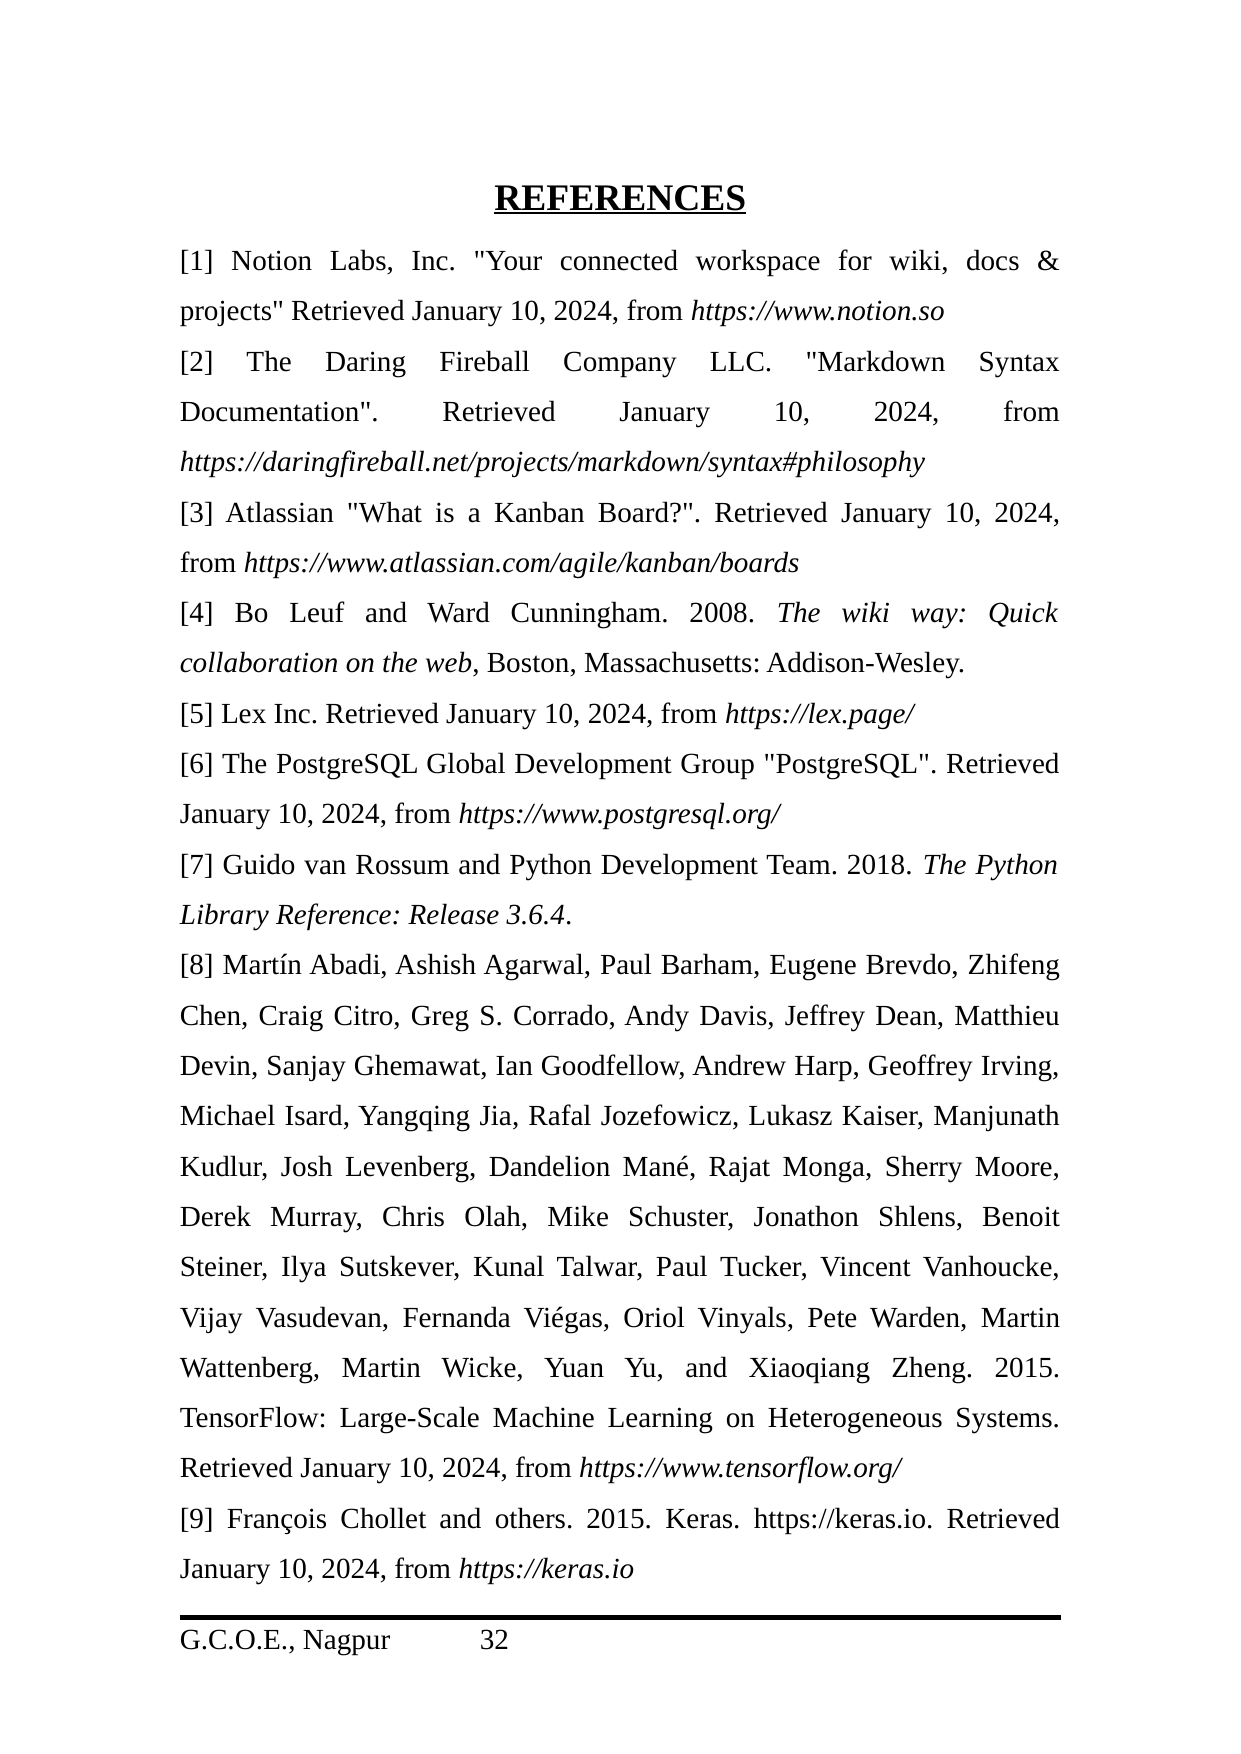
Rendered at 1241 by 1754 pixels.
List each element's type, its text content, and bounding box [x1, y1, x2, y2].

text [5] Lex Inc. Retrieved January 10, 2024, from https://lex.page/ [179, 696, 1061, 729]
text [2] The Daring Fireball Company LLC. "Markdown Syntax Documentation". Retrieved January 10, 2024, from https://daringfireball.net/projects/markdown/syntax#philosophy [179, 344, 1061, 478]
text [7] Guido van Rossum and Python Development Team. 2018. The Python Library Reference: Release 3.6.4. [179, 847, 1061, 931]
text [4] Bo Leuf and Ward Cunningham. 2008. The wiki way: Quick collaboration on the web, Boston, Massachusetts: Addison-Wesley. [179, 595, 1061, 679]
text [6] The PostgreSQL Global Development Group "PostgreSQL". Retrieved January 10, 2024, from https://www.postgresql.org/ [179, 746, 1061, 830]
text [9] François Chollet and others. 2015. Keras. https://keras.io. Retrieved January 10, 2024, from https://keras.io [179, 1501, 1061, 1585]
subtitle REFERENCES [179, 175, 1061, 218]
text [3] Atlassian "What is a Kanban Board?". Retrieved January 10, 2024, from https://www.atlassian.com/agile/kanban/boards [179, 495, 1061, 578]
text [1] Notion Labs, Inc. "Your connected workspace for wiki, docs & projects" Retrieved January 10, 2024, from https://www.notion.so [179, 243, 1061, 327]
text [8] Martín Abadi, Ashish Agarwal, Paul Barham, Eugene Brevdo, Zhifeng Chen, Craig Citro, Greg S. Corrado, Andy Davis, Jeffrey Dean, Matthieu Devin, Sanjay Ghemawat, Ian Goodfellow, Andrew Harp, Geoffrey Irving, Michael Isard, Yangqing Jia, Rafal Jozefowicz, Lukasz Kaiser, Manjunath Kudlur, Josh Levenberg, Dandelion Mané, Rajat Monga, Sherry Moore, Derek Murray, Chris Olah, Mike Schuster, Jonathon Shlens, Benoit Steiner, Ilya Sutskever, Kunal Talwar, Paul Tucker, Vincent Vanhoucke, Vijay Vasudevan, Fernanda Viégas, Oriol Vinyals, Pete Warden, Martin Wattenberg, Martin Wicke, Yuan Yu, and Xiaoqiang Zheng. 2015. TensorFlow: Large-Scale Machine Learning on Heterogeneous Systems. Retrieved January 10, 2024, from https://www.tensorflow.org/ [179, 947, 1061, 1484]
